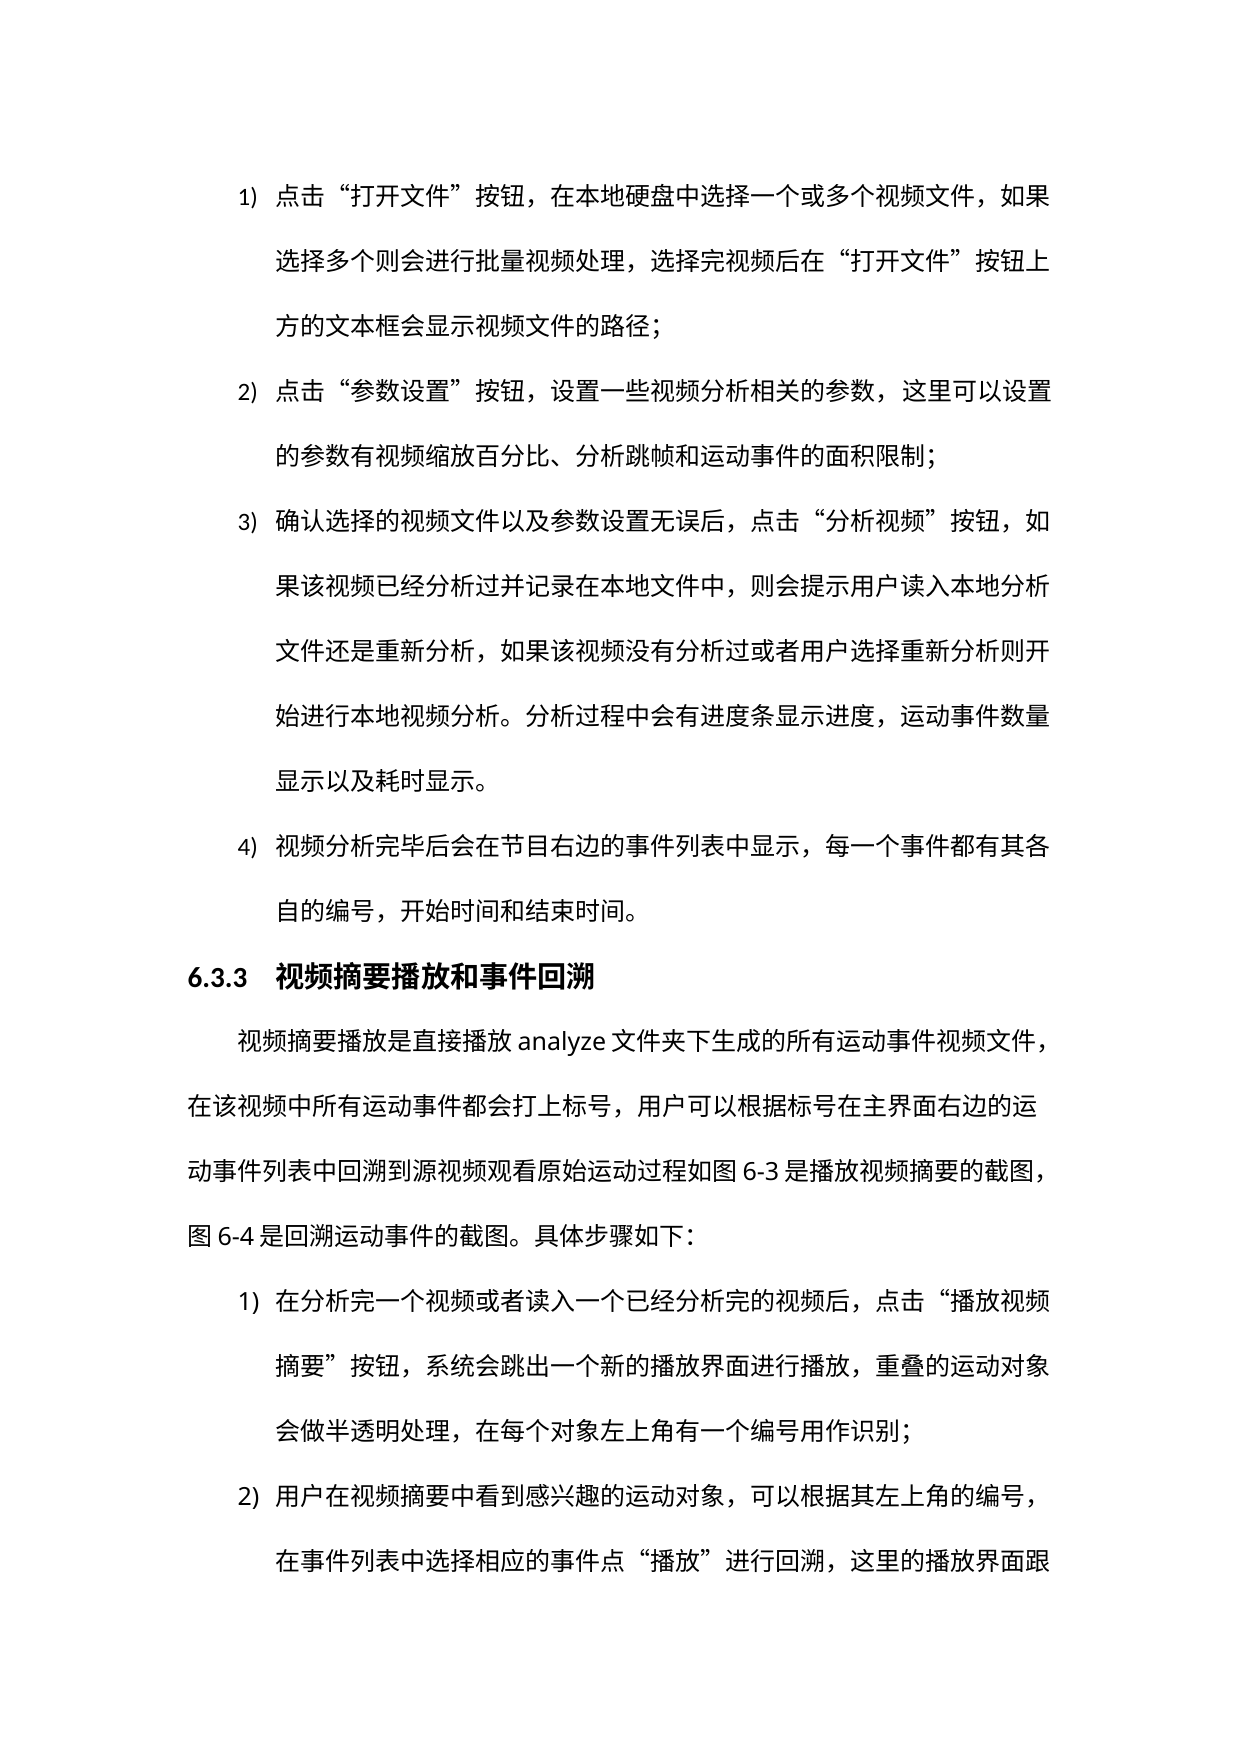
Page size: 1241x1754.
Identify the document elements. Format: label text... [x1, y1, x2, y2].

list 点击“参数设置”按钮，设置一些视频分析相关的参数，这里可以设置的参数有视频缩放百分比、分析跳帧和运动事件的面积限制； [237, 357, 1053, 487]
list 视频摘要播放和事件回溯 [187, 942, 1053, 1007]
list 视频分析完毕后会在节目右边的事件列表中显示，每一个事件都有其各自的编号，开始时间和结束时间。 [237, 812, 1053, 942]
list 确认选择的视频文件以及参数设置无误后，点击“分析视频”按钮，如果该视频已经分析过并记录在本地文件中，则会提示用户读入本地分析文件还是重新分析，如果该视频没有分析过或者用户选择重新分析则开始进行本地视频分析。分析过程中会有进度条显示进度，运动事件数量显示以及耗时显示。 [237, 487, 1053, 812]
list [237, 1462, 1053, 1592]
list 点击“打开文件”按钮，在本地硬盘中选择一个或多个视频文件，如果选择多个则会进行批量视频处理，选择完视频后在“打开文件”按钮上方的文本框会显示视频文件的路径； [237, 162, 1053, 357]
list 在分析完一个视频或者读入一个已经分析完的视频后，点击“播放视频摘要”按钮，系统会跳出一个新的播放界面进行播放，重叠的运动对象会做半透明处理，在每个对象左上角有一个编号用作识别； [237, 1267, 1053, 1462]
text 视频摘要播放是直接播放analyze文件夹下生成的所有运动事件视频文件，在该视频中所有运动事件都会打上标号，用户可以根据标号在主界面右边的运动事件列表中回溯到源视频观看原始运动过程如图6-3是播放视频摘要的截图，图6-4是回溯运动事件的截图。具体步骤如下： [187, 1007, 1053, 1267]
